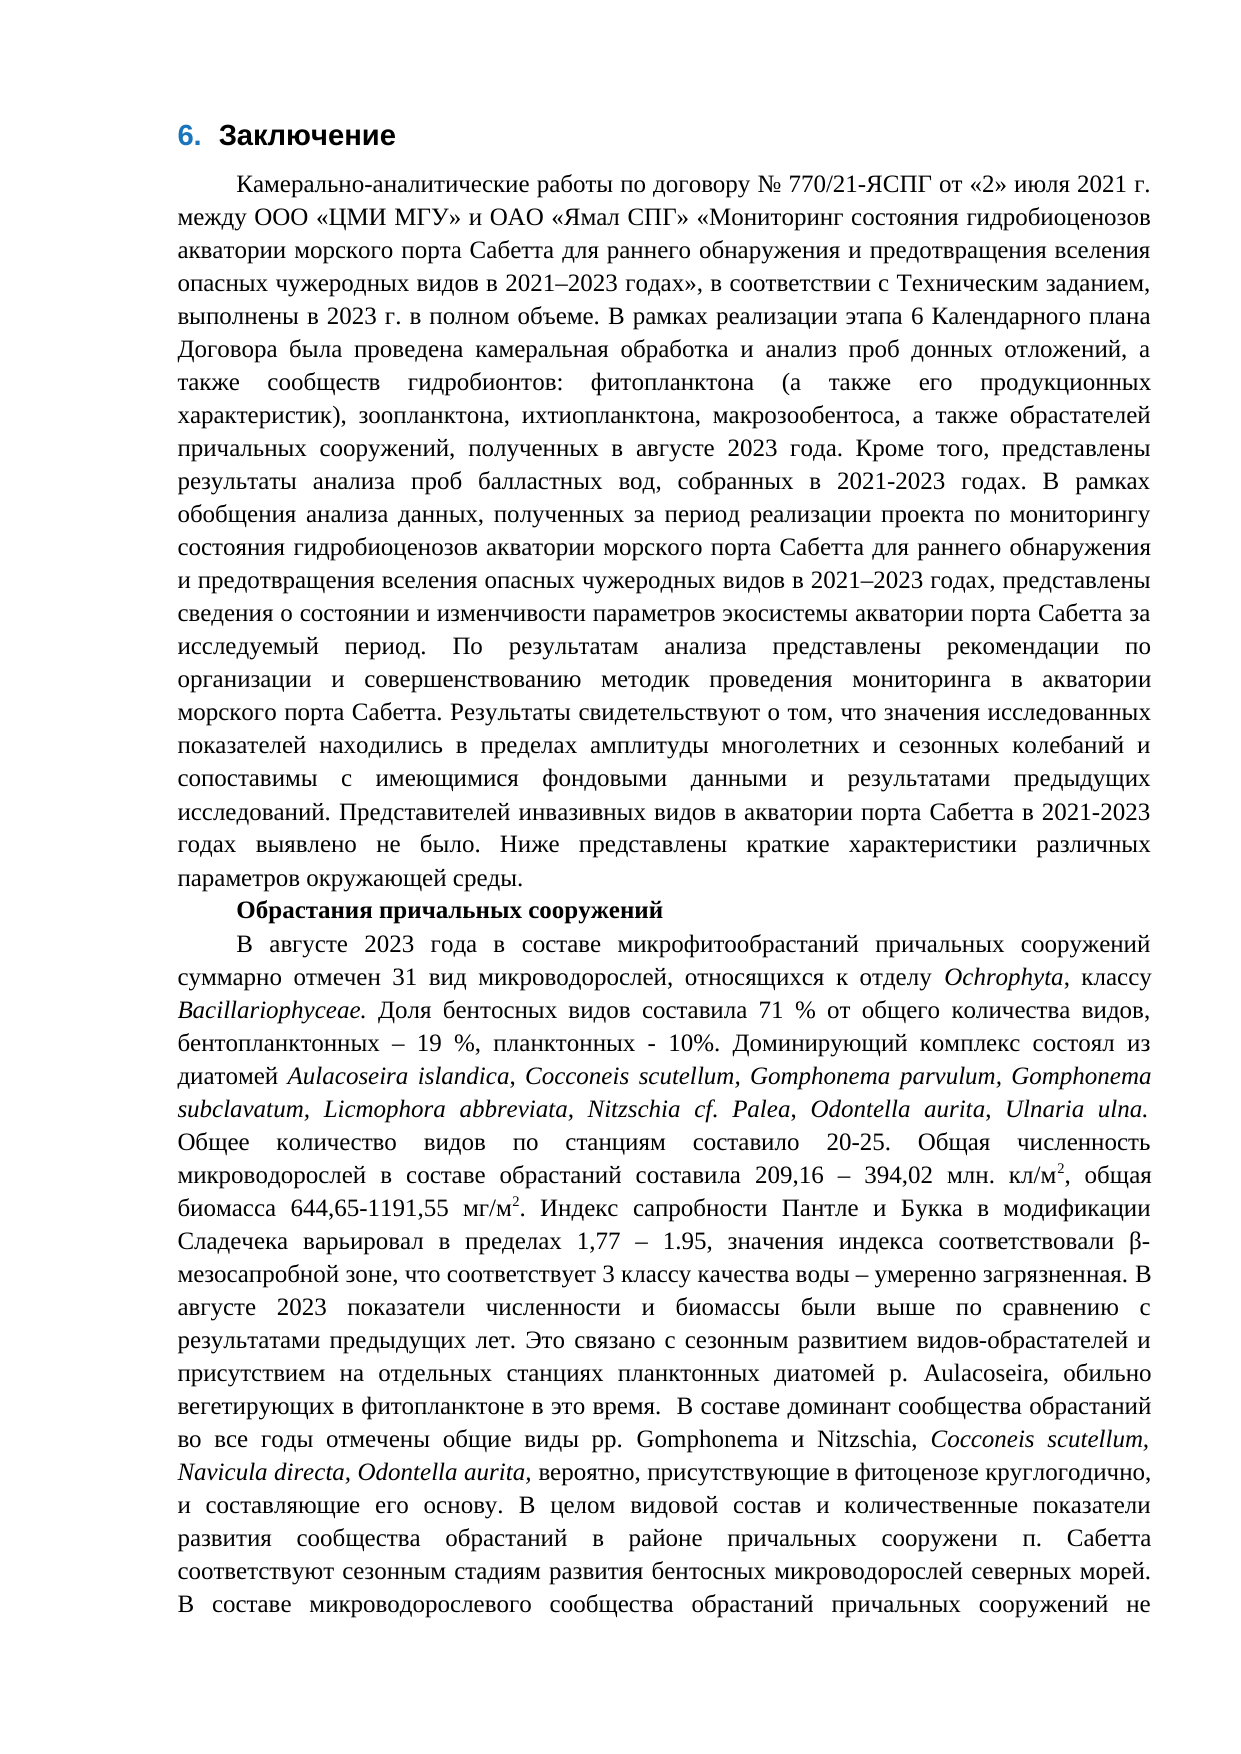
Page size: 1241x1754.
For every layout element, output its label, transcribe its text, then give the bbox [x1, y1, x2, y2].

subtitle Заключение [177, 118, 1152, 152]
text Камерально-аналитические работы по договору № 770/21-ЯСПГ от «2» июля 2021 г. между ООО «ЦМИ МГУ» и ОАО «Ямал СПГ» «Мониторинг состояния гидробиоценозов акватории морского порта Сабетта для раннего обнаружения и предотвращения вселения опасных чужеродных видов в 2021–2023 годах», в соответствии с Техническим заданием, выполнены в 2023 г. в полном объеме. В рамках реализации этапа 6 Календарного плана Договора была проведена камеральная обработка и анализ проб донных отложений, а также сообществ гидробионтов: фитопланктона (а также его продукционных характеристик), зоопланктона, ихтиопланктона, макрозообентоса, а также обрастателей причальных сооружений, полученных в августе 2023 года. Кроме того, представлены результаты анализа проб балластных вод, собранных в 2021-2023 годах. В рамках обобщения анализа данных, полученных за период реализации проекта по мониторингу состояния гидробиоценозов акватории морского порта Сабетта для раннего обнаружения и предотвращения вселения опасных чужеродных видов в 2021–2023 годах, представлены сведения о состоянии и изменчивости параметров экосистемы акватории порта Сабетта за исследуемый период. По результатам анализа представлены рекомендации по организации и совершенствованию методик проведения мониторинга в акватории морского порта Сабетта. Результаты свидетельствуют о том, что значения исследованных показателей находились в пределах амплитуды многолетних и сезонных колебаний и сопоставимы с имеющимися фондовыми данными и результатами предыдущих исследований. Представителей инвазивных видов в акватории порта Сабетта в 2021-2023 годах выявлено не было. Ниже представлены краткие характеристики различных параметров окружающей среды. [177, 169, 1152, 891]
text Обрастания причальных сооружений [177, 896, 1152, 924]
